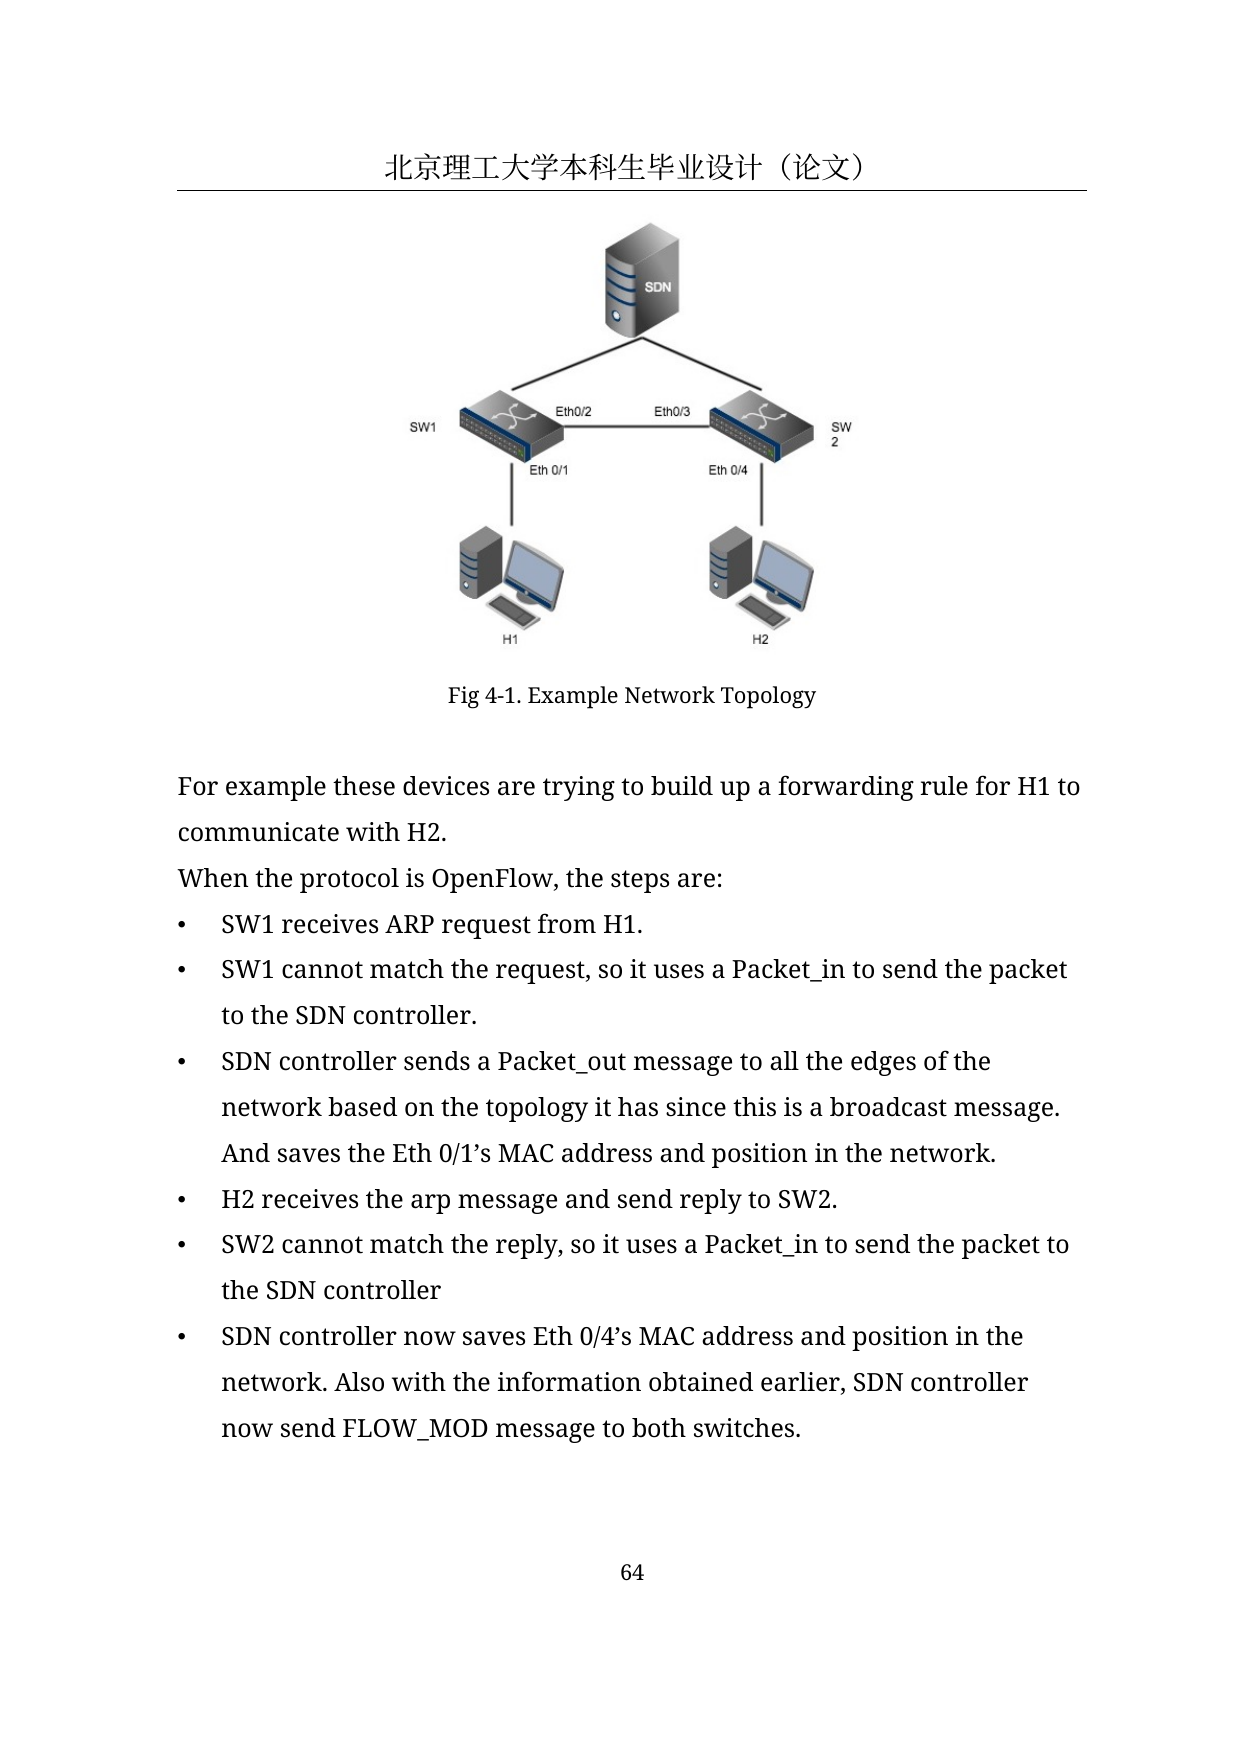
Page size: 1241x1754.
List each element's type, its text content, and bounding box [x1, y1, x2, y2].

text For example these devices are trying to build up a forwarding rule for H1 to communicate with H2. [177, 759, 1087, 851]
subtitle SW1 cannot match the request, so it uses a Packet_in to send the packet to the SDN controller. [177, 942, 1087, 1034]
picture [392, 206, 872, 668]
subtitle SDN controller sends a Packet_out message to all the edges of the network based on the topology it has since this is a broadcast message. And saves the Eth 0/1’s MAC address and position in the network. [177, 1034, 1087, 1171]
subtitle H2 receives the arp message and send reply to SW2. [177, 1171, 1087, 1217]
subtitle Fig 4-1. Example Network Topology [177, 667, 1087, 713]
text When the protocol is OpenFlow, the steps are: [177, 851, 1087, 896]
subtitle SW2 cannot match the reply, so it uses a Packet_in to send the packet to the SDN controller [177, 1217, 1087, 1309]
subtitle SDN controller now saves Eth 0/4’s MAC address and position in the network. Also with the information obtained earlier, SDN controller now send FLOW_MOD message to both switches. [177, 1309, 1087, 1446]
subtitle SW1 receives ARP request from H1. [177, 896, 1087, 942]
